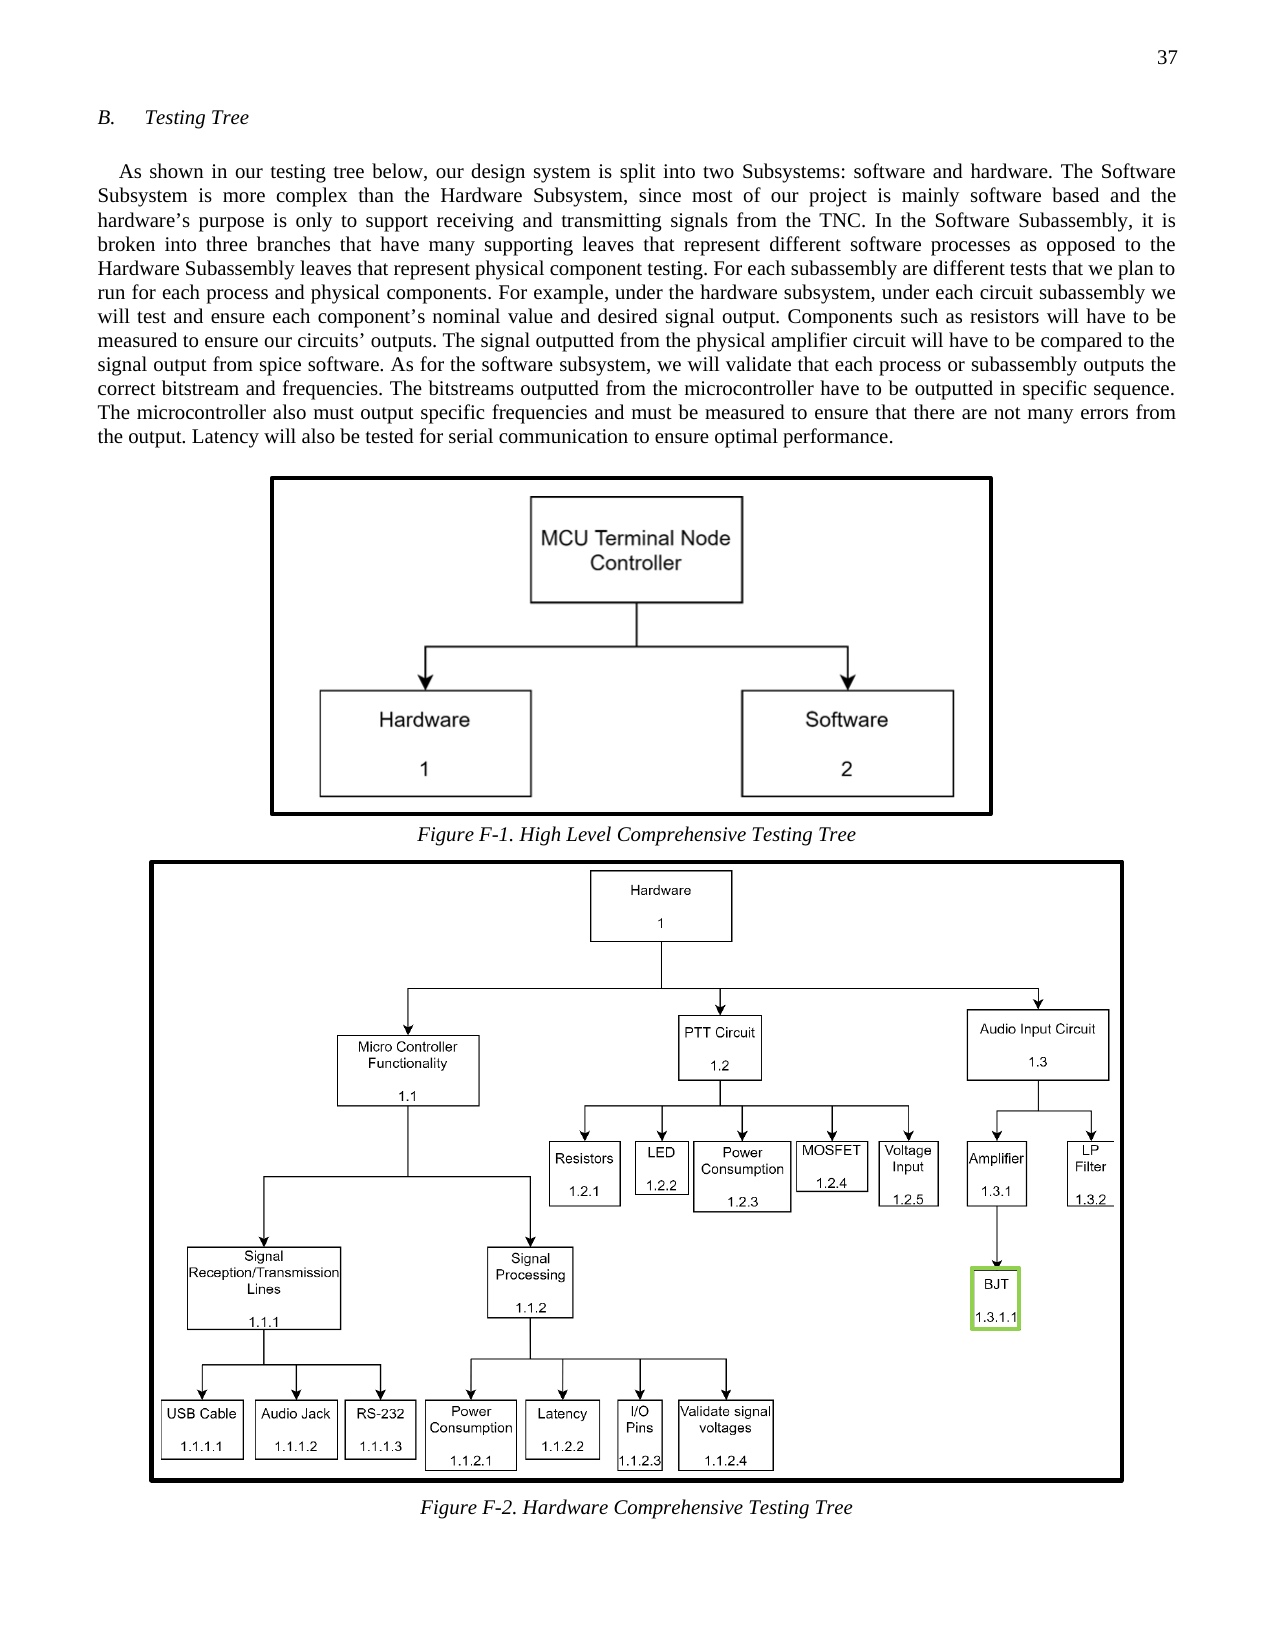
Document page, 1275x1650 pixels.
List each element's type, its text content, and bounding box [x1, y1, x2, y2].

text Figure F-2. Hardware Comprehensive Testing Tree [97, 1495, 1177, 1519]
picture [319, 496, 956, 799]
text As shown in our testing tree below, our design system is split into two Subsystems: software and hardware. The Software Subsystem is more complex than the Hardware Subsystem, since most of our project is mainly software based and the hardware’s purpose is only to support receiving and transmitting signals from the TNC. In the Software Subassembly, it is broken into three branches that have many supporting leaves that represent different software processes as opposed to the Hardware Subassembly leaves that represent physical component testing. For each subassembly are different tests that we plan to run for each process and physical components. For example, under the hardware subsystem, under each circuit subassembly we will test and ensure each component’s nominal value and desired signal output. Components such as resistors will have to be measured to ensure our circuits’ outputs. The signal outputted from the physical amplifier circuit will have to be compared to the signal output from spice software. As for the software subsystem, we will validate that each process or subassembly outputs the correct bitstream and frequencies. The bitstreams outputted from the microcontroller have to be outputted in specific sequence. The microcontroller also must output specific frequencies and must be measured to ensure that there are not many errors from the output. Latency will also be tested for serial communication to ensure optimal performance. [97, 159, 1177, 448]
text Figure F-1. High Level Comprehensive Testing Tree [97, 822, 1177, 846]
subtitle Testing Tree [97, 105, 1177, 129]
picture [161, 870, 1114, 1471]
